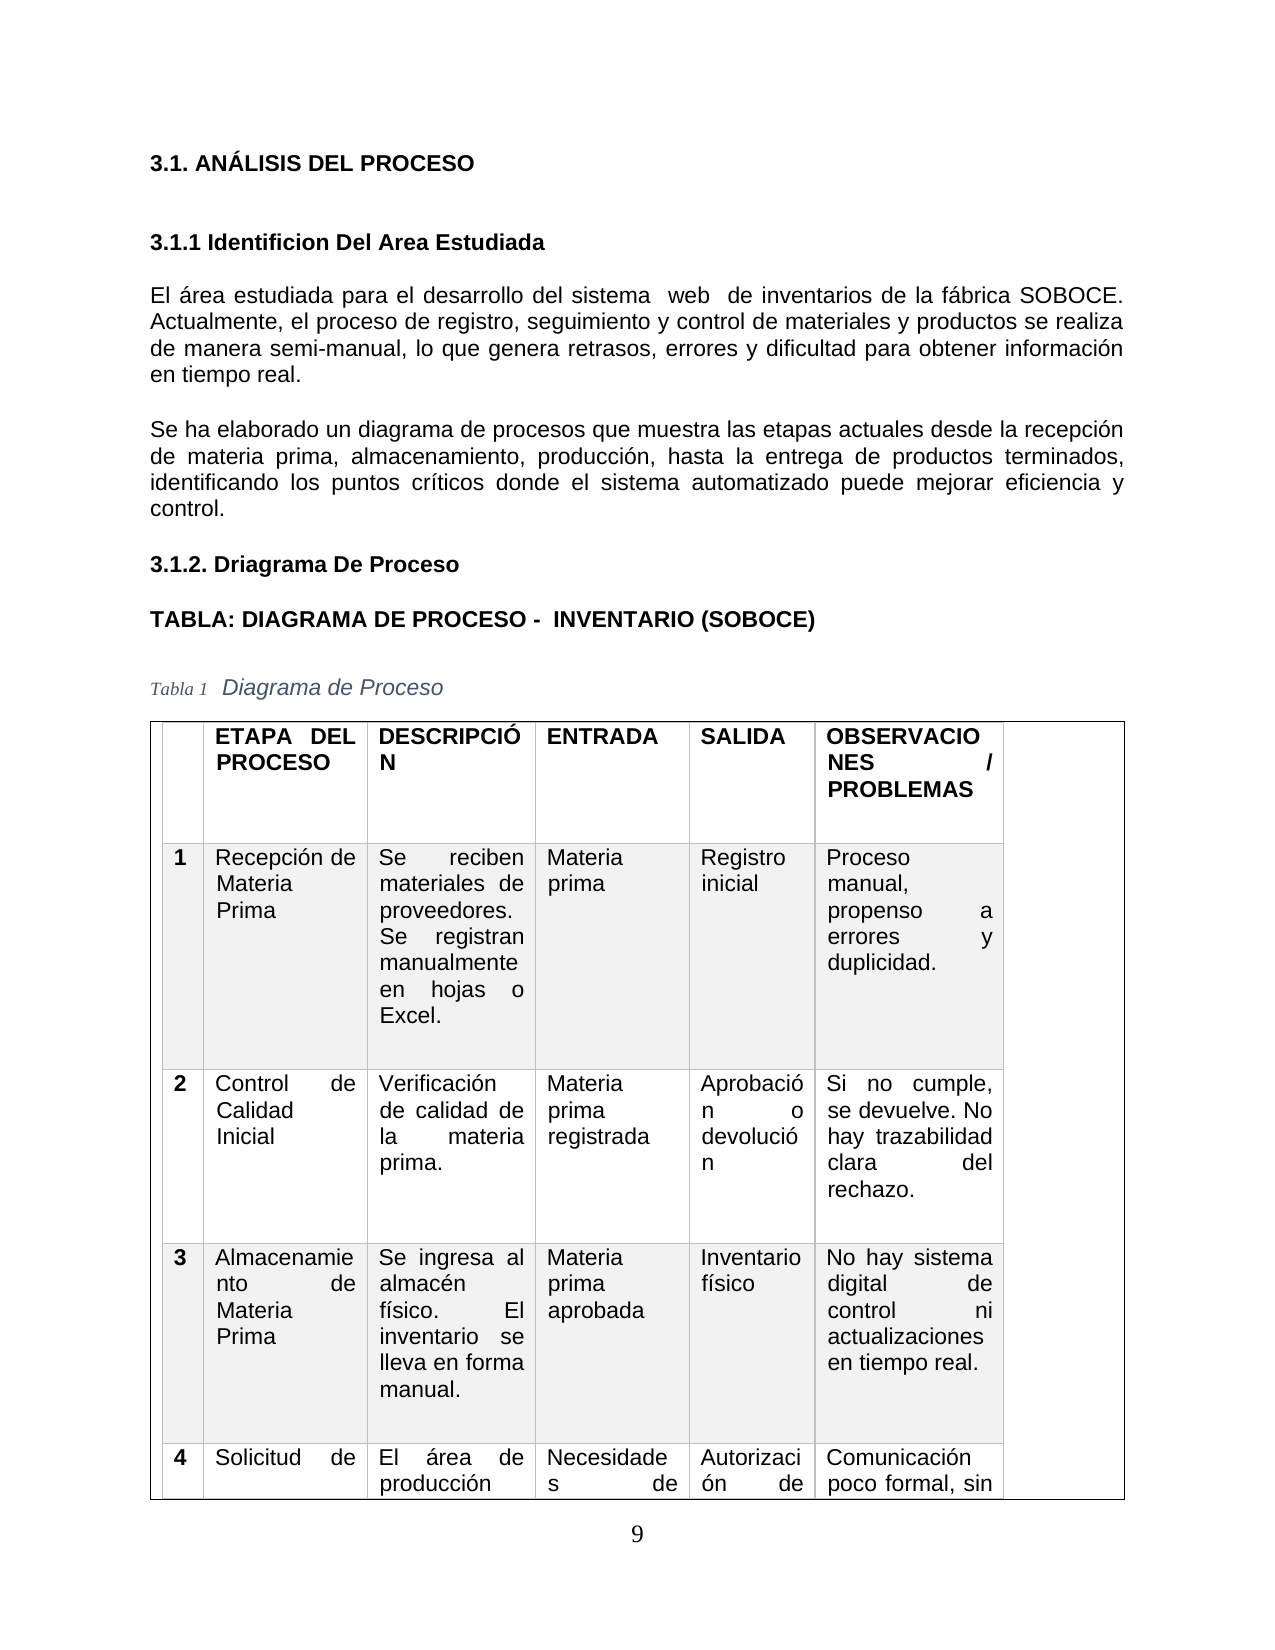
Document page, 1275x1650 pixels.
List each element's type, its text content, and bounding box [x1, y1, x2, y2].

table_header [690, 1070, 814, 1243]
table_header [816, 1444, 1003, 1498]
table_header [536, 1444, 689, 1498]
text 3.1.2. Driagrama De Proceso [150, 551, 1125, 577]
table_header [1004, 722, 1124, 1499]
table_header [368, 723, 535, 843]
table_header [204, 723, 367, 843]
table_header [204, 1444, 367, 1498]
text TABLA: DIAGRAMA DE PROCESO - INVENTARIO (SOBOCE) [150, 606, 1125, 633]
text El área estudiada para el desarrollo del sistema web de inventarios de la fábrica SOBOCE. Actualmente, el proceso de registro, seguimiento y control de materiales y productos se realiza de manera semi-manual, lo que genera retrasos, errores y dificultad para obtener información en tiempo real. [150, 282, 1125, 387]
table_header [204, 1070, 367, 1243]
table_header [368, 1444, 535, 1498]
table_header [368, 1070, 535, 1243]
table_header [536, 723, 689, 843]
table_header [163, 723, 203, 843]
table_header [163, 1444, 203, 1498]
table_header [690, 1444, 814, 1498]
table_header [816, 723, 1003, 843]
table_header [163, 1070, 203, 1243]
table_header [816, 1070, 1003, 1243]
text Se ha elaborado un diagrama de procesos que muestra las etapas actuales desde la recepción de materia prima, almacenamiento, producción, hasta la entrega de productos terminados, identificando los puntos críticos donde el sistema automatizado puede mejorar eficiencia y control. [150, 416, 1125, 522]
table_header [536, 1070, 689, 1243]
subtitle 3.1. ANÁLISIS DEL PROCESO [150, 150, 1125, 176]
subtitle 3.1.1 Identificion Del Area Estudiada [150, 229, 889, 255]
table_header [151, 722, 162, 1499]
table_header [690, 723, 814, 843]
text Tabla 1 . Diagrama de Proceso [150, 674, 1125, 700]
